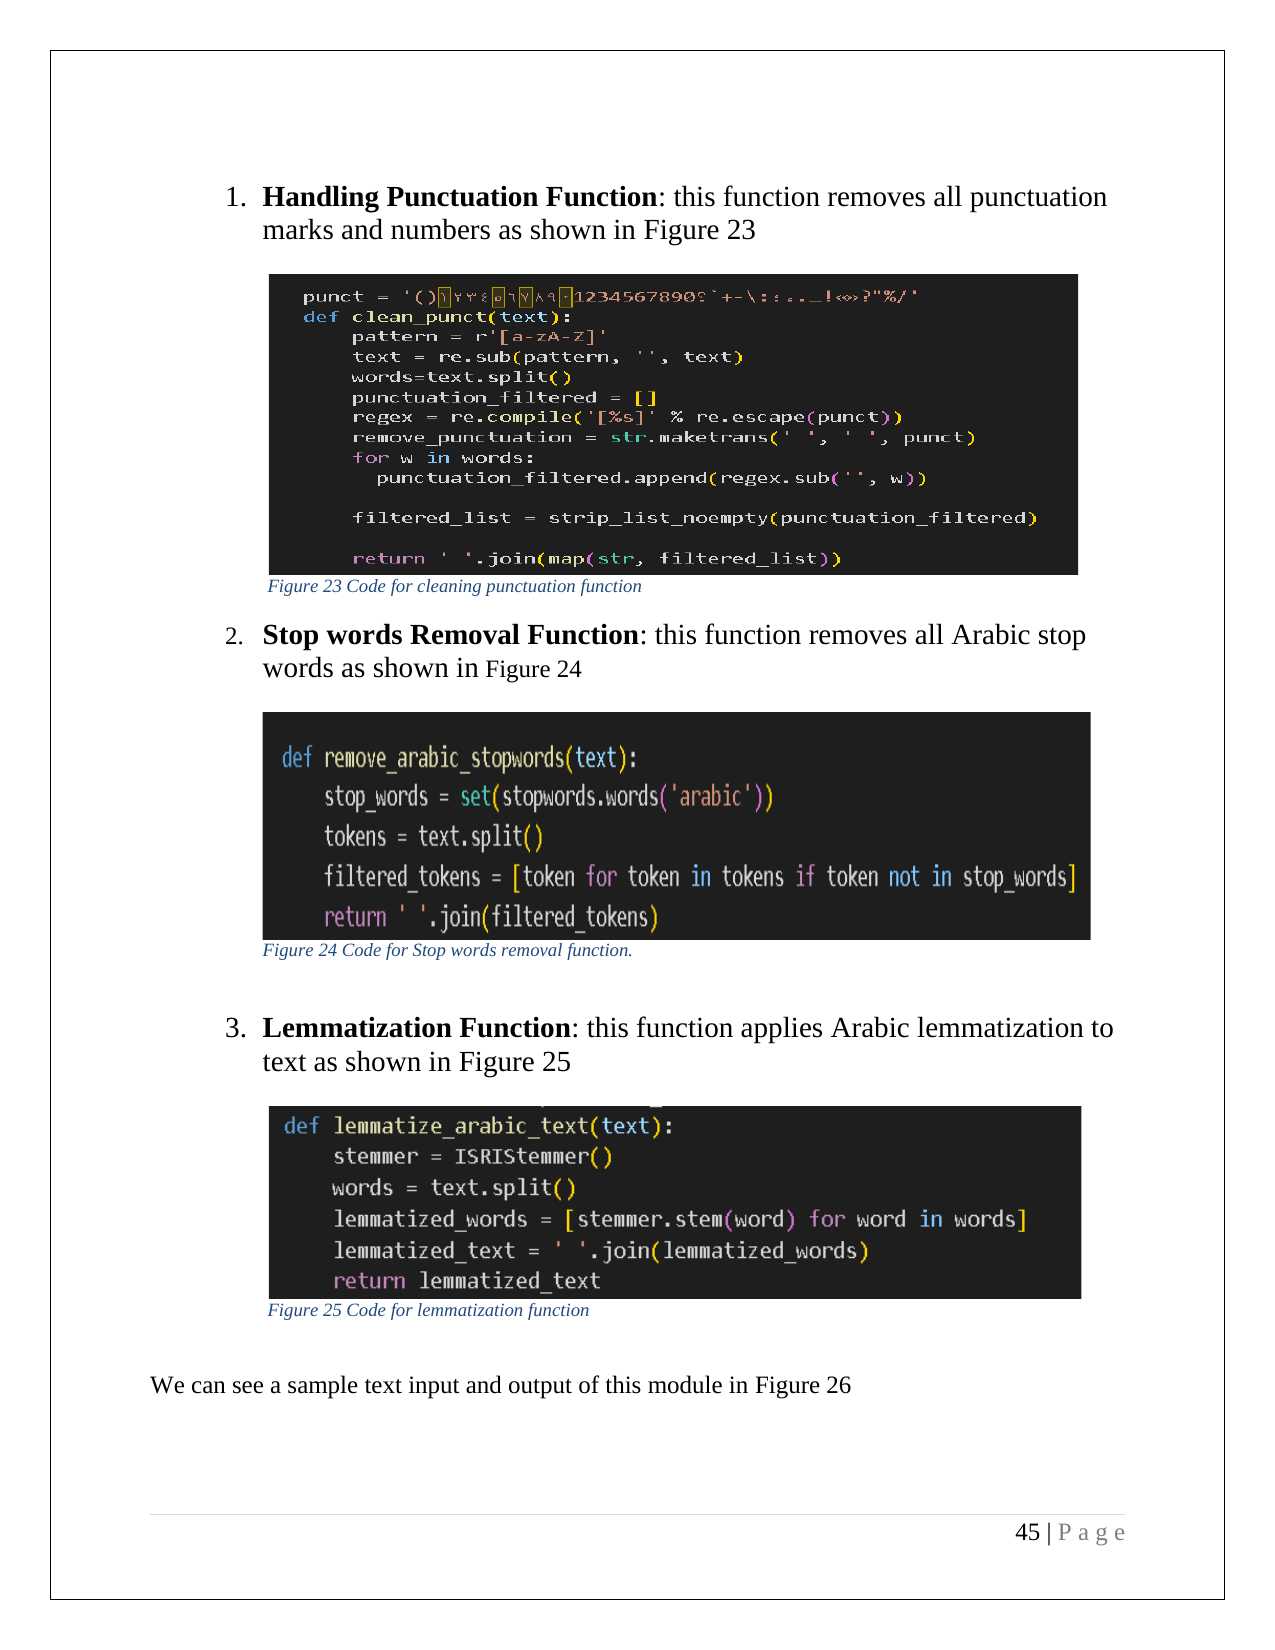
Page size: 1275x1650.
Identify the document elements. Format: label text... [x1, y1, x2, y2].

list Handling Punctuation Function: this function removes all punctuation marks and numbers as shown in Figure 23 [225, 179, 1125, 246]
list Lemmatization Function: this function applies Arabic lemmatization to text as shown in Figure 25 [225, 1011, 1125, 1078]
picture [262, 712, 1091, 940]
picture [268, 1106, 1082, 1299]
picture [268, 274, 1079, 575]
list Stop words Removal Function: this function removes all Arabic stop words as shown in Figure 24 [225, 617, 1125, 684]
text We can see a sample text input and output of this module in Figure 26 [150, 1370, 1125, 1398]
